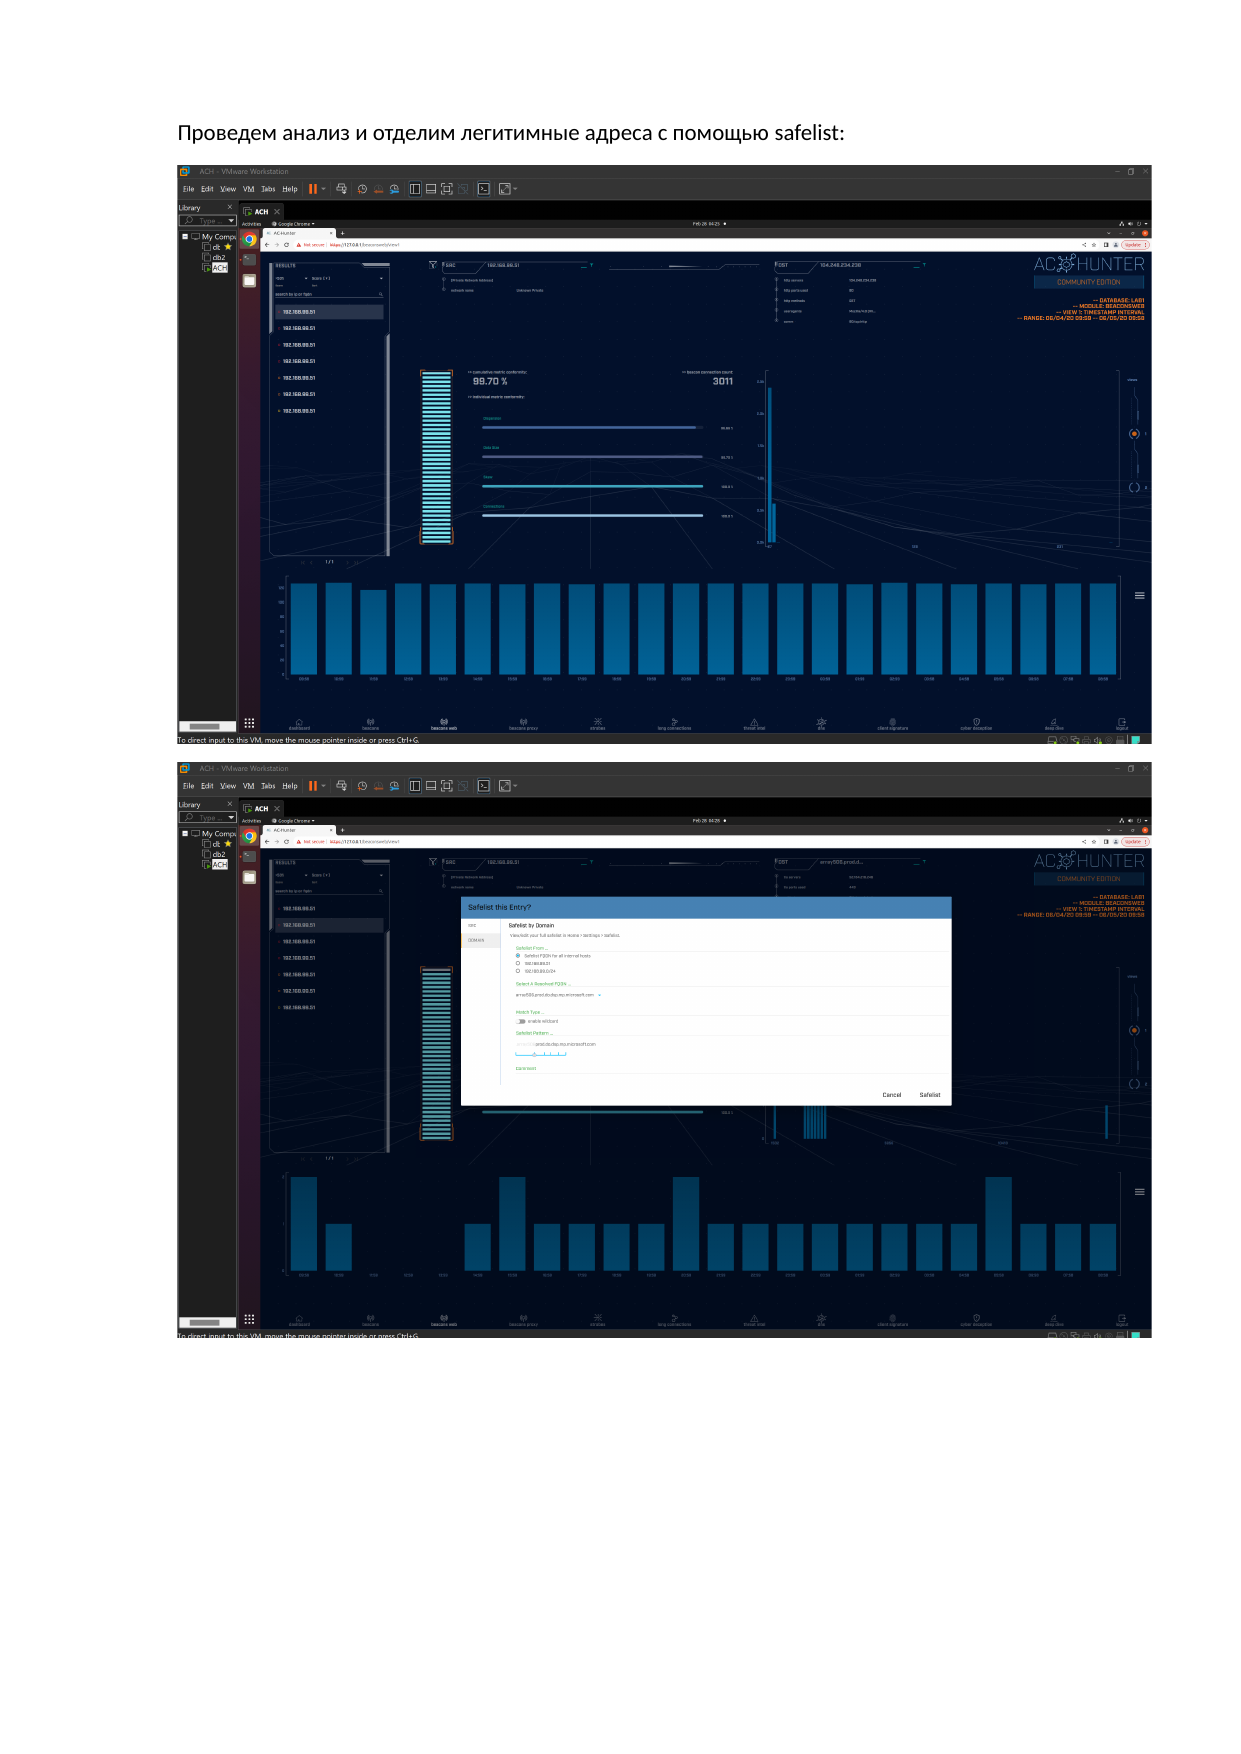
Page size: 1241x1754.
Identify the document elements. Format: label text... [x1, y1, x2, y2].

text Проведем анализ и отделим легитимные адреса с помощью safelist: [177, 118, 1152, 146]
picture [177, 165, 1152, 744]
picture [177, 762, 1152, 1338]
